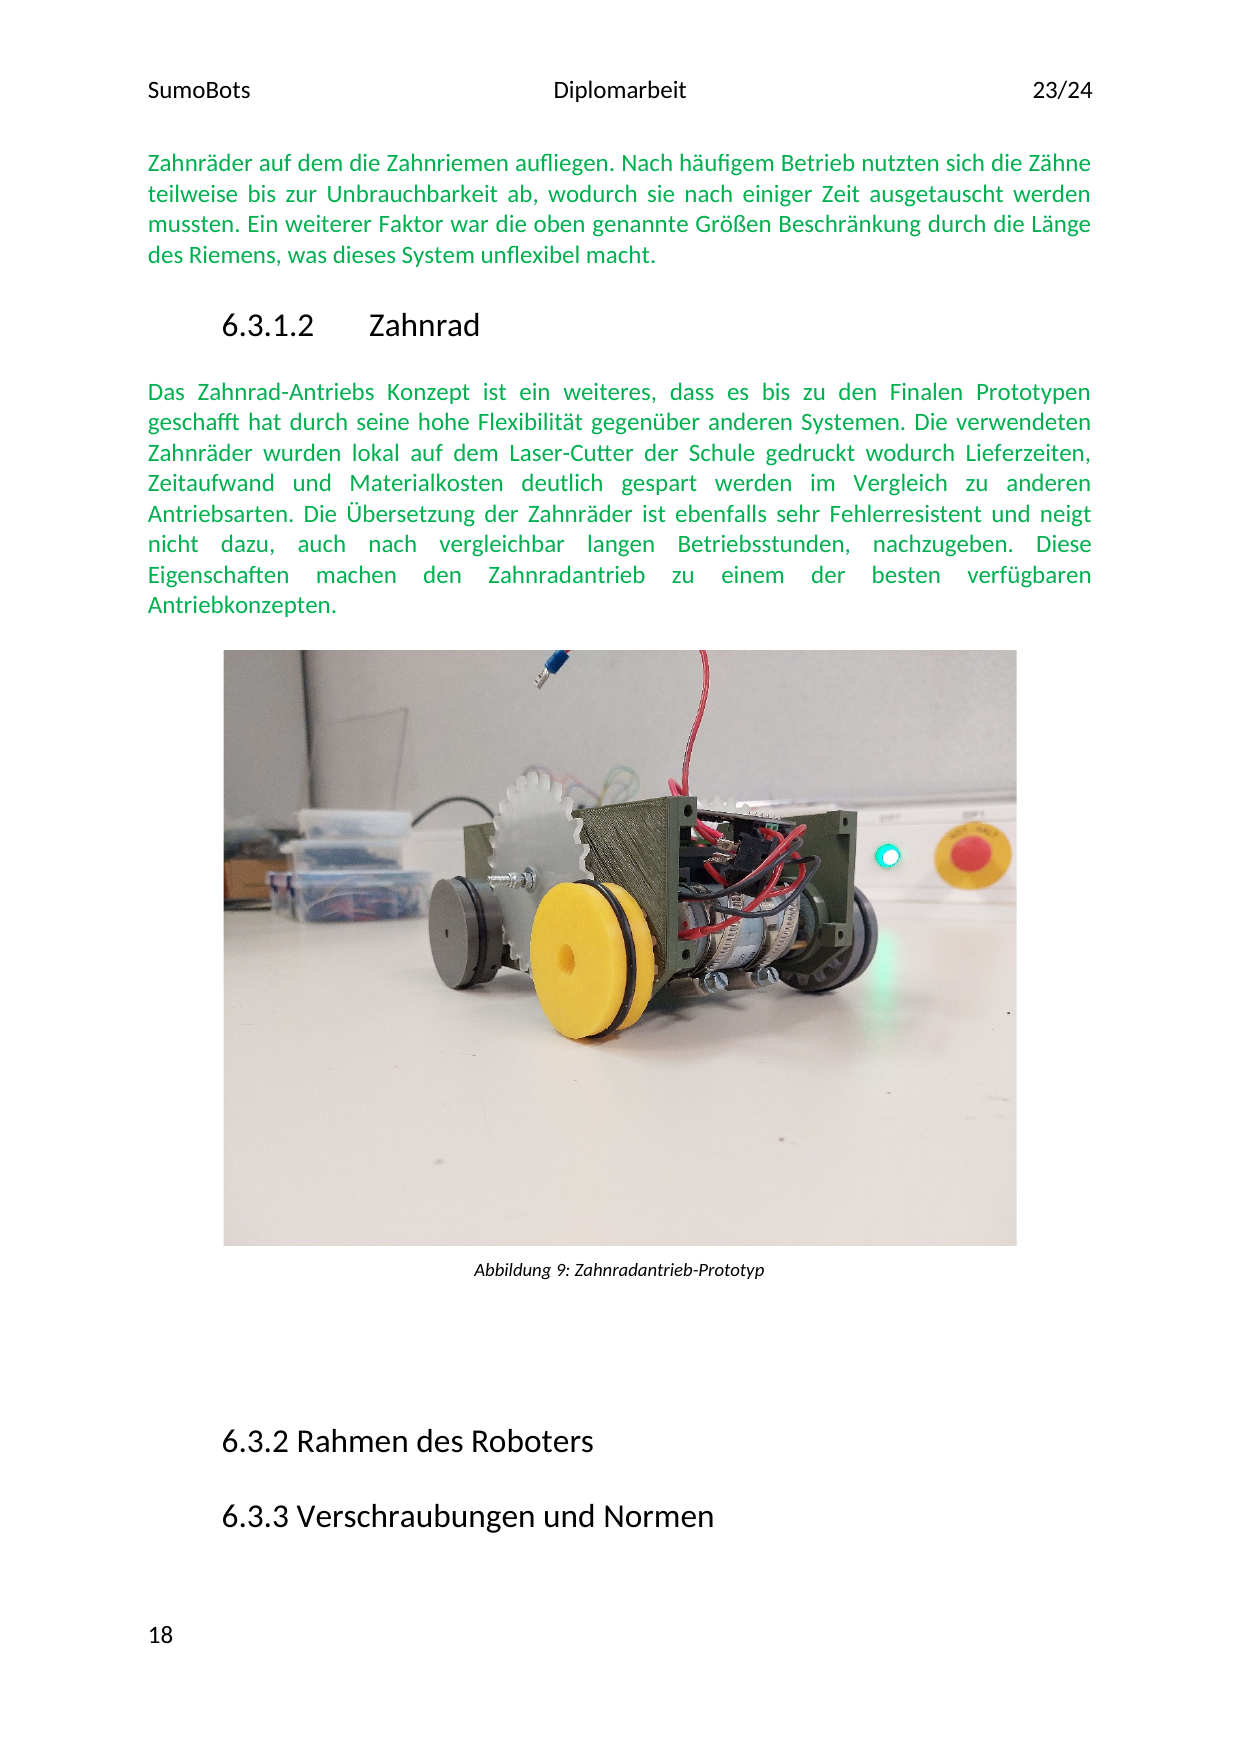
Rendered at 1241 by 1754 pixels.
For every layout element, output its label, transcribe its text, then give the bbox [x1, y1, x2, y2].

subtitle Verschraubungen und Normen [221, 1495, 1093, 1536]
text Das Zahnrad-Antriebs Konzept ist ein weiteres, dass es bis zu den Finalen Prototypen geschafft hat durch seine hohe Flexibilität gegenüber anderen Systemen. Die verwendeten Zahnräder wurden lokal auf dem Laser-Cutter der Schule gedruckt wodurch Lieferzeiten, Zeitaufwand und Materialkosten deutlich gespart werden im Vergleich zu anderen Antriebsarten. Die Übersetzung der Zahnräder ist ebenfalls sehr Fehlerresistent und neigt nicht dazu, auch nach vergleichbar langen Betriebsstunden, nachzugeben. Diese Eigenschaften machen den Zahnradantrieb zu einem der besten verfügbaren Antriebkonzepten. [148, 376, 1093, 620]
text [148, 148, 1093, 270]
subtitle Zahnrad [221, 304, 1093, 345]
picture [223, 650, 1017, 1246]
text Abbildung 9: Zahnradantrieb-Prototyp [148, 1258, 1093, 1281]
subtitle Rahmen des Roboters [221, 1420, 1093, 1460]
